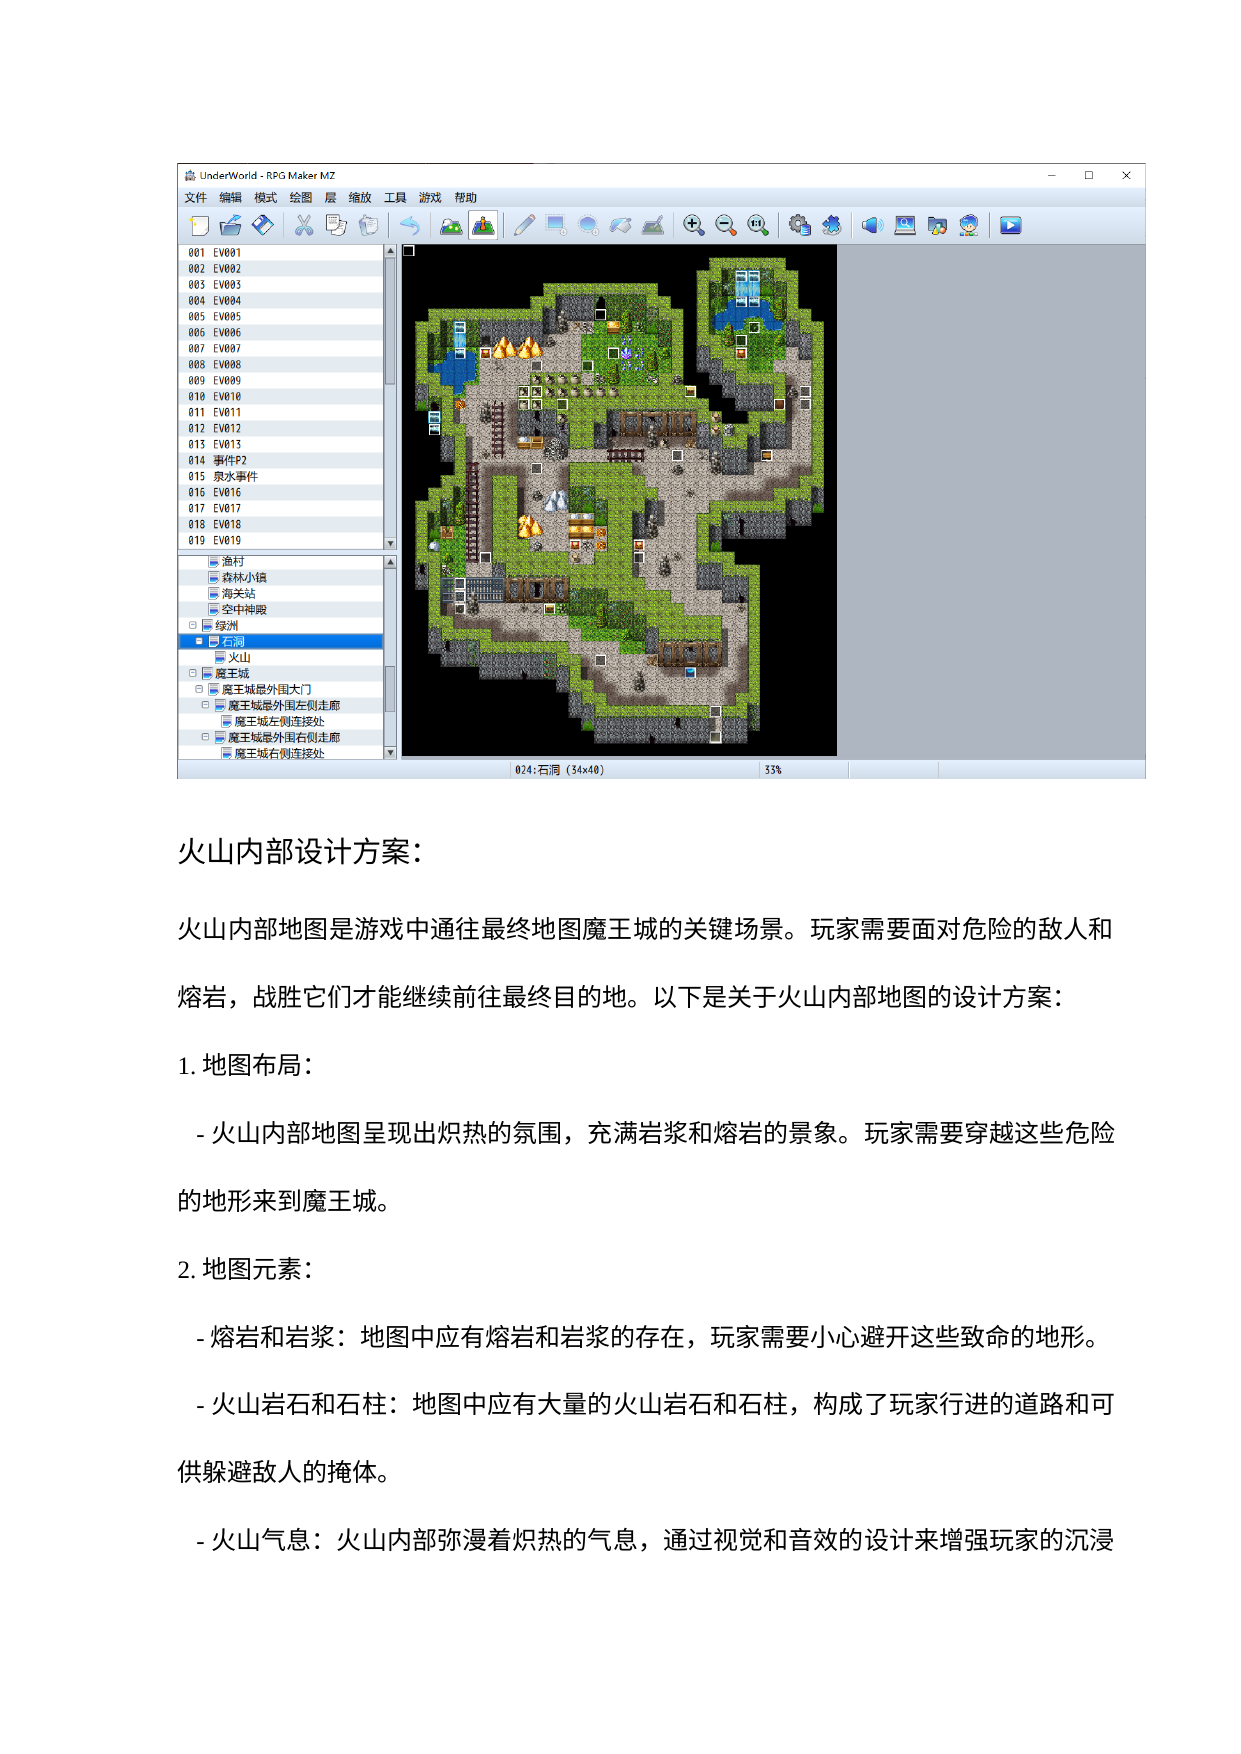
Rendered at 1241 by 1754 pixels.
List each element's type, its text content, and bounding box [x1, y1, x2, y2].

picture [177, 163, 1146, 779]
text 1. 地图布局： [177, 1029, 1116, 1097]
text 火山内部地图是游戏中通往最终地图魔王城的关键场景。玩家需要面对危险的敌人和熔岩，战胜它们才能继续前往最终目的地。以下是关于火山内部地图的设计方案： [177, 894, 1116, 1029]
text 2. 地图元素： [177, 1233, 1116, 1301]
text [177, 1505, 1116, 1573]
text - 火山岩石和石柱：地图中应有大量的火山岩石和石柱，构成了玩家行进的道路和可供躲避敌人的掩体。 [177, 1369, 1116, 1505]
text - 熔岩和岩浆：地图中应有熔岩和岩浆的存在，玩家需要小心避开这些致命的地形。 [177, 1301, 1116, 1369]
text - 火山内部地图呈现出炽热的氛围，充满岩浆和熔岩的景象。玩家需要穿越这些危险的地形来到魔王城。 [177, 1097, 1116, 1233]
list 火山内部设计方案： [177, 815, 1116, 883]
